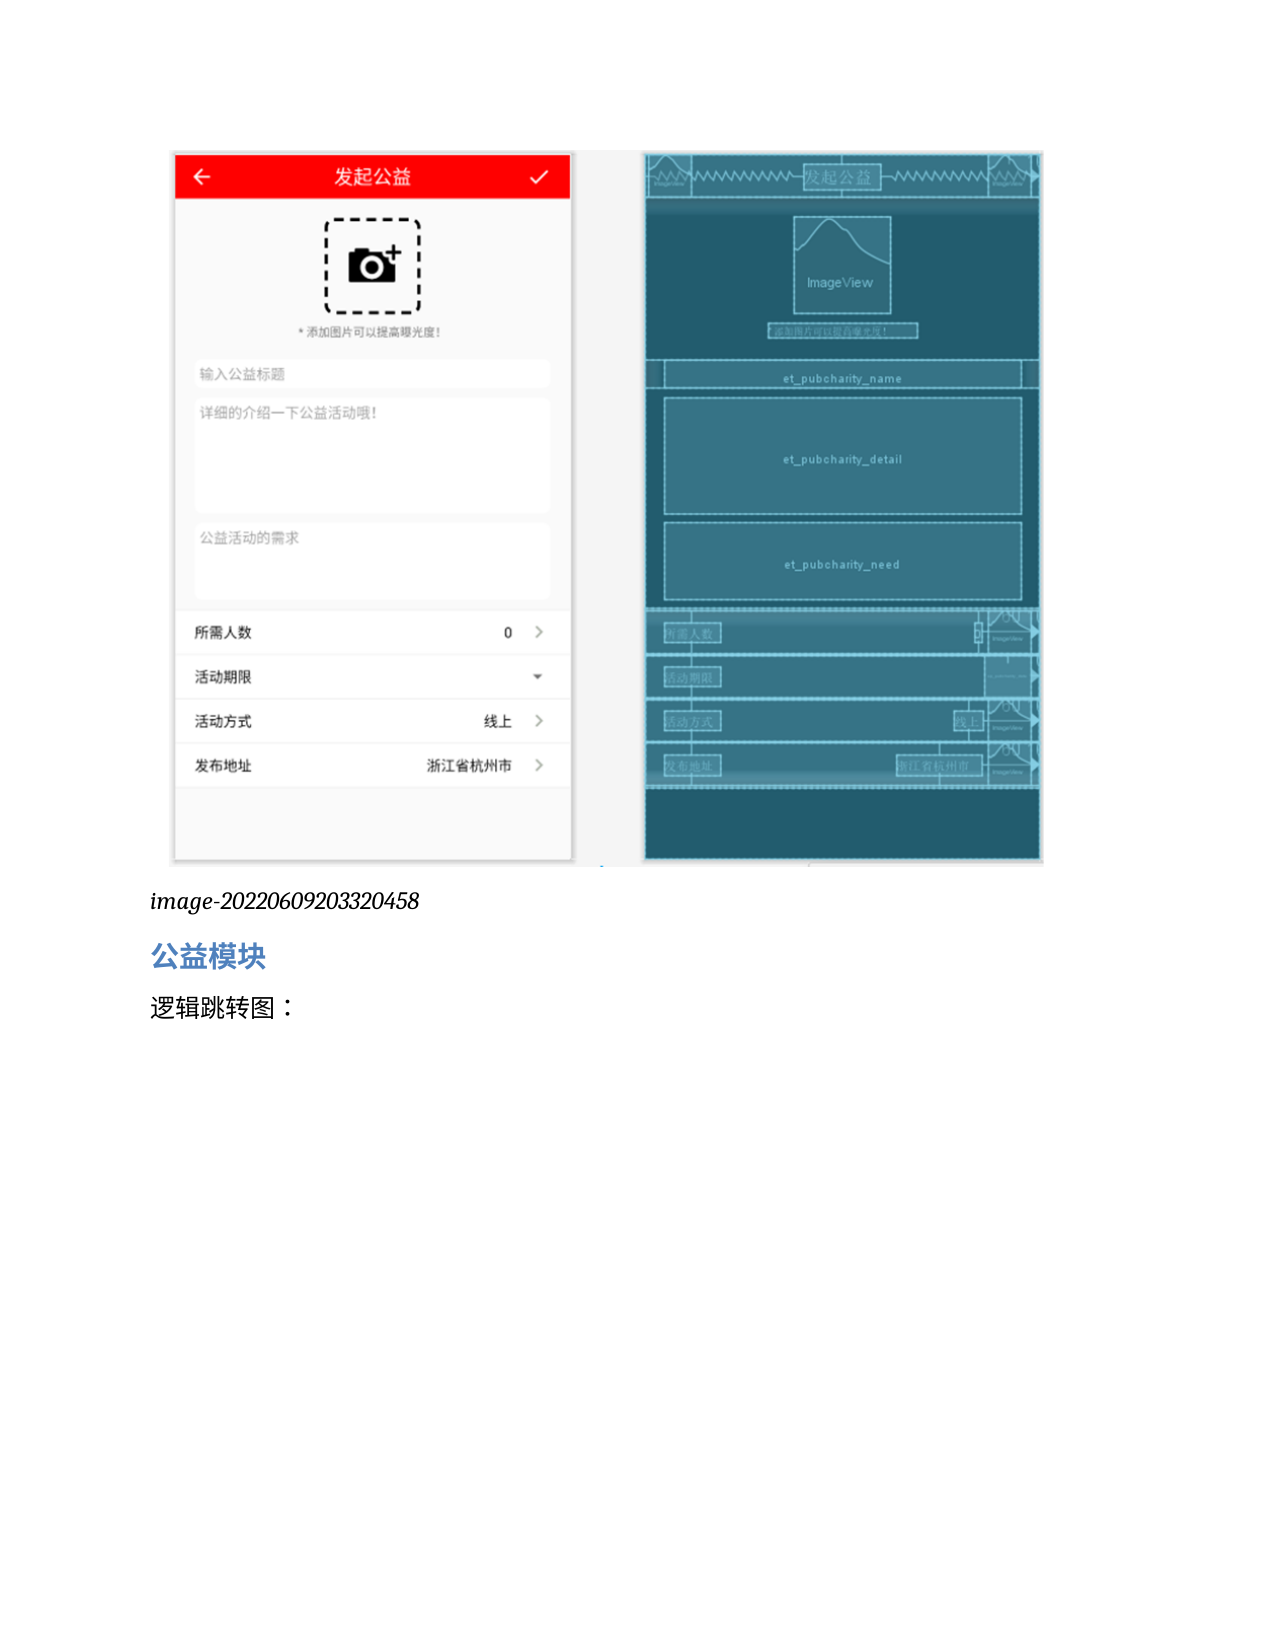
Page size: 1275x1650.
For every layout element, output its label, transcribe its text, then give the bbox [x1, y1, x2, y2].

picture [168, 150, 1044, 867]
text image-20220609203320458 [150, 887, 1125, 916]
text 逻辑跳转图： [150, 995, 1125, 1024]
subtitle 公益模块 [150, 937, 1125, 976]
